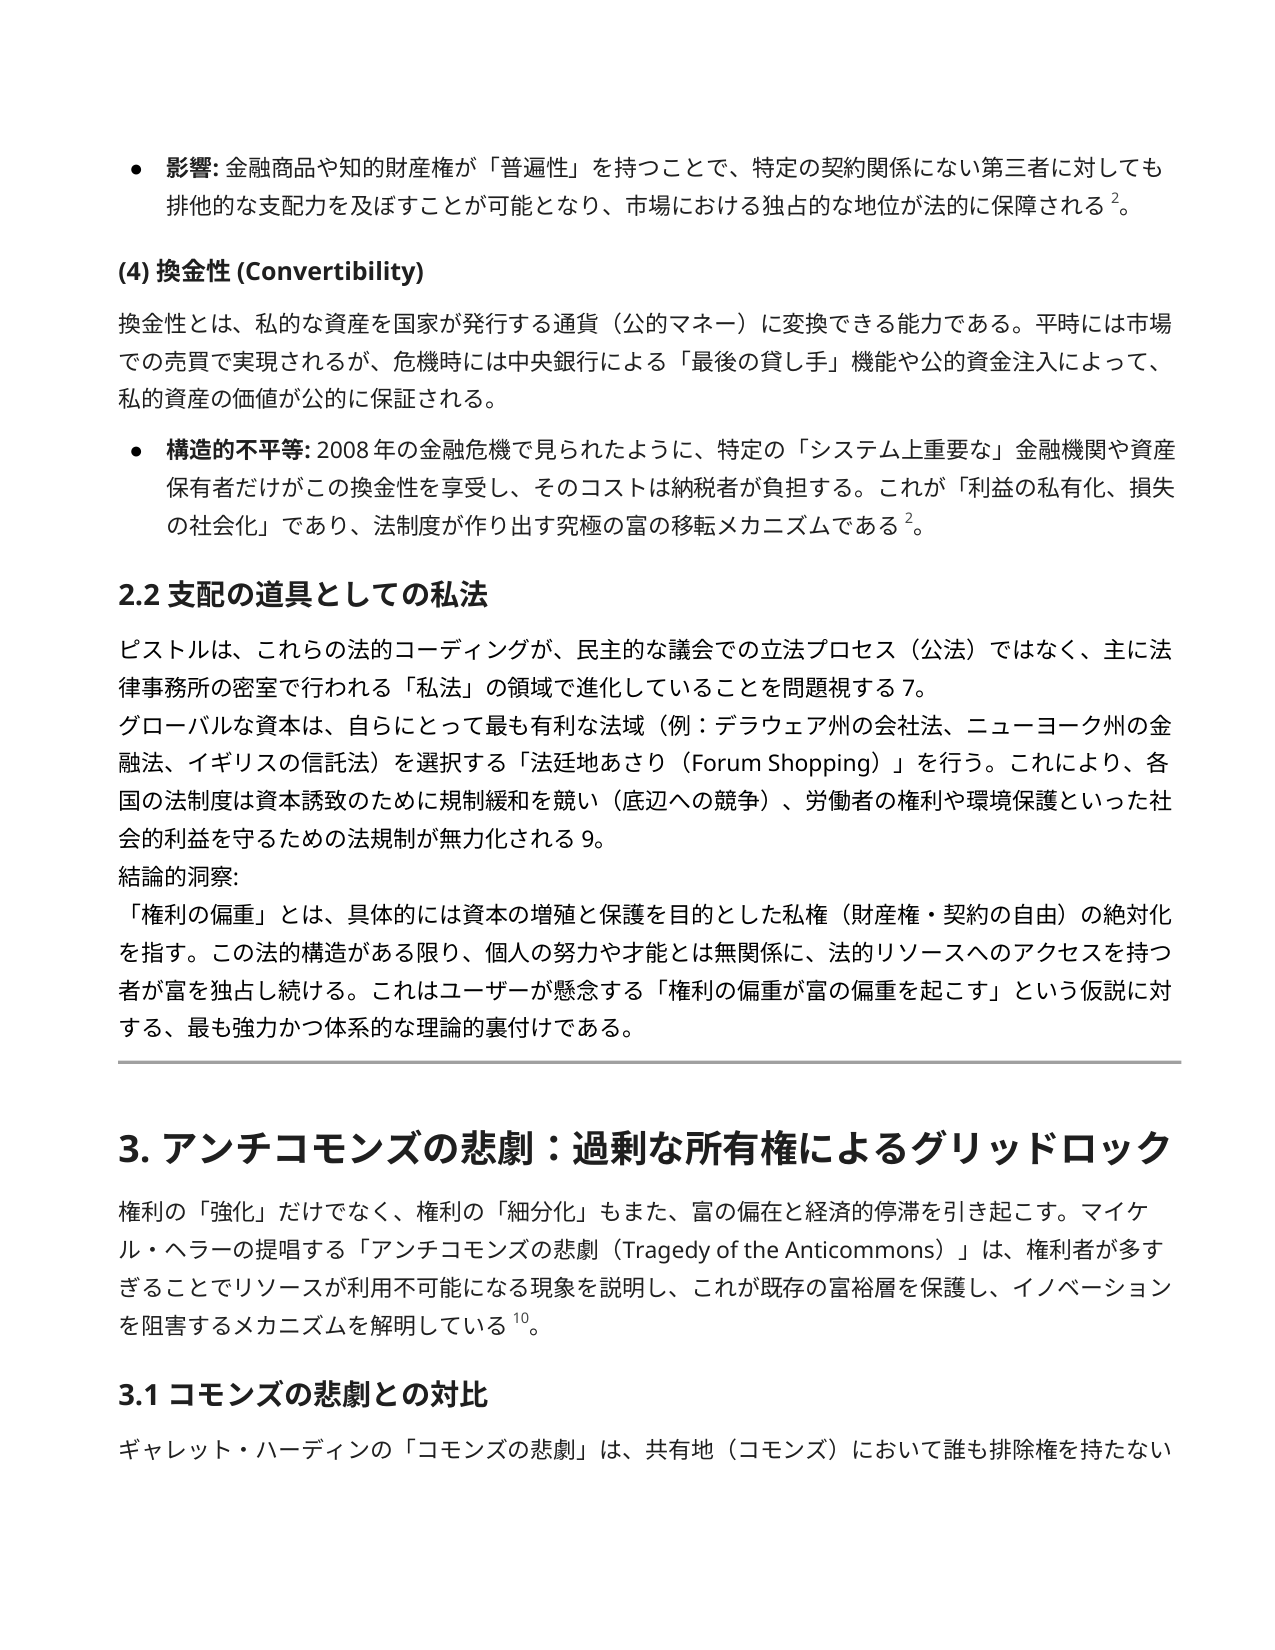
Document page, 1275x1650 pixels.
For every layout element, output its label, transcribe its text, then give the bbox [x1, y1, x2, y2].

subtitle (4) 換金性 (Convertibility) [118, 252, 1181, 288]
list 影響: 金融商品や知的財産権が「普遍性」を持つことで、特定の契約関係にない第三者に対しても排他的な支配力を及ぼすことが可能となり、市場における独占的な地位が法的に保障される2。 [129, 150, 1181, 222]
text 権利の「強化」だけでなく、権利の「細分化」もまた、富の偏在と経済的停滞を引き起こす。マイケル・ヘラーの提唱する「アンチコモンズの悲劇（Tragedy of the Anticommons）」は、権利者が多すぎることでリソースが利用不可能になる現象を説明し、これが既存の富裕層を保護し、イノベーションを阻害するメカニズムを解明している10。 [118, 1194, 1181, 1341]
text 「権利の偏重」とは、具体的には資本の増殖と保護を目的とした私権（財産権・契約の自由）の絶対化を指す。この法的構造がある限り、個人の努力や才能とは無関係に、法的リソースへのアクセスを持つ者が富を独占し続ける。これはユーザーが懸念する「権利の偏重が富の偏重を起こす」という仮説に対する、最も強力かつ体系的な理論的裏付けである。 [118, 897, 1181, 1043]
subtitle 3.1 コモンズの悲劇との対比 [118, 1371, 1181, 1413]
text 換金性とは、私的な資産を国家が発行する通貨（公的マネー）に変換できる能力である。平時には市場での売買で実現されるが、危機時には中央銀行による「最後の貸し手」機能や公的資金注入によって、私的資産の価値が公的に保証される。 [118, 306, 1181, 414]
text ピストルは、これらの法的コーディングが、民主的な議会での立法プロセス（公法）ではなく、主に法律事務所の密室で行われる「私法」の領域で進化していることを問題視する7。 [118, 632, 1181, 703]
list 構造的不平等: 2008年の金融危機で見られたように、特定の「システム上重要な」金融機関や資産保有者だけがこの換金性を享受し、そのコストは納税者が負担する。これが「利益の私有化、損失の社会化」であり、法制度が作り出す究極の富の移転メカニズムである2。 [129, 431, 1181, 541]
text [118, 1432, 1181, 1465]
subtitle 2.2 支配の道具としての私法 [118, 571, 1181, 613]
text グローバルな資本は、自らにとって最も有利な法域（例：デラウェア州の会社法、ニューヨーク州の金融法、イギリスの信託法）を選択する「法廷地あさり（Forum Shopping）」を行う。これにより、各国の法制度は資本誘致のために規制緩和を競い（底辺への競争）、労働者の権利や環境保護といった社会的利益を守るための法規制が無力化される9。 [118, 707, 1181, 854]
text 結論的洞察: [118, 859, 1181, 892]
subtitle 3. アンチコモンズの悲劇：過剰な所有権によるグリッドロック [118, 1064, 1181, 1174]
